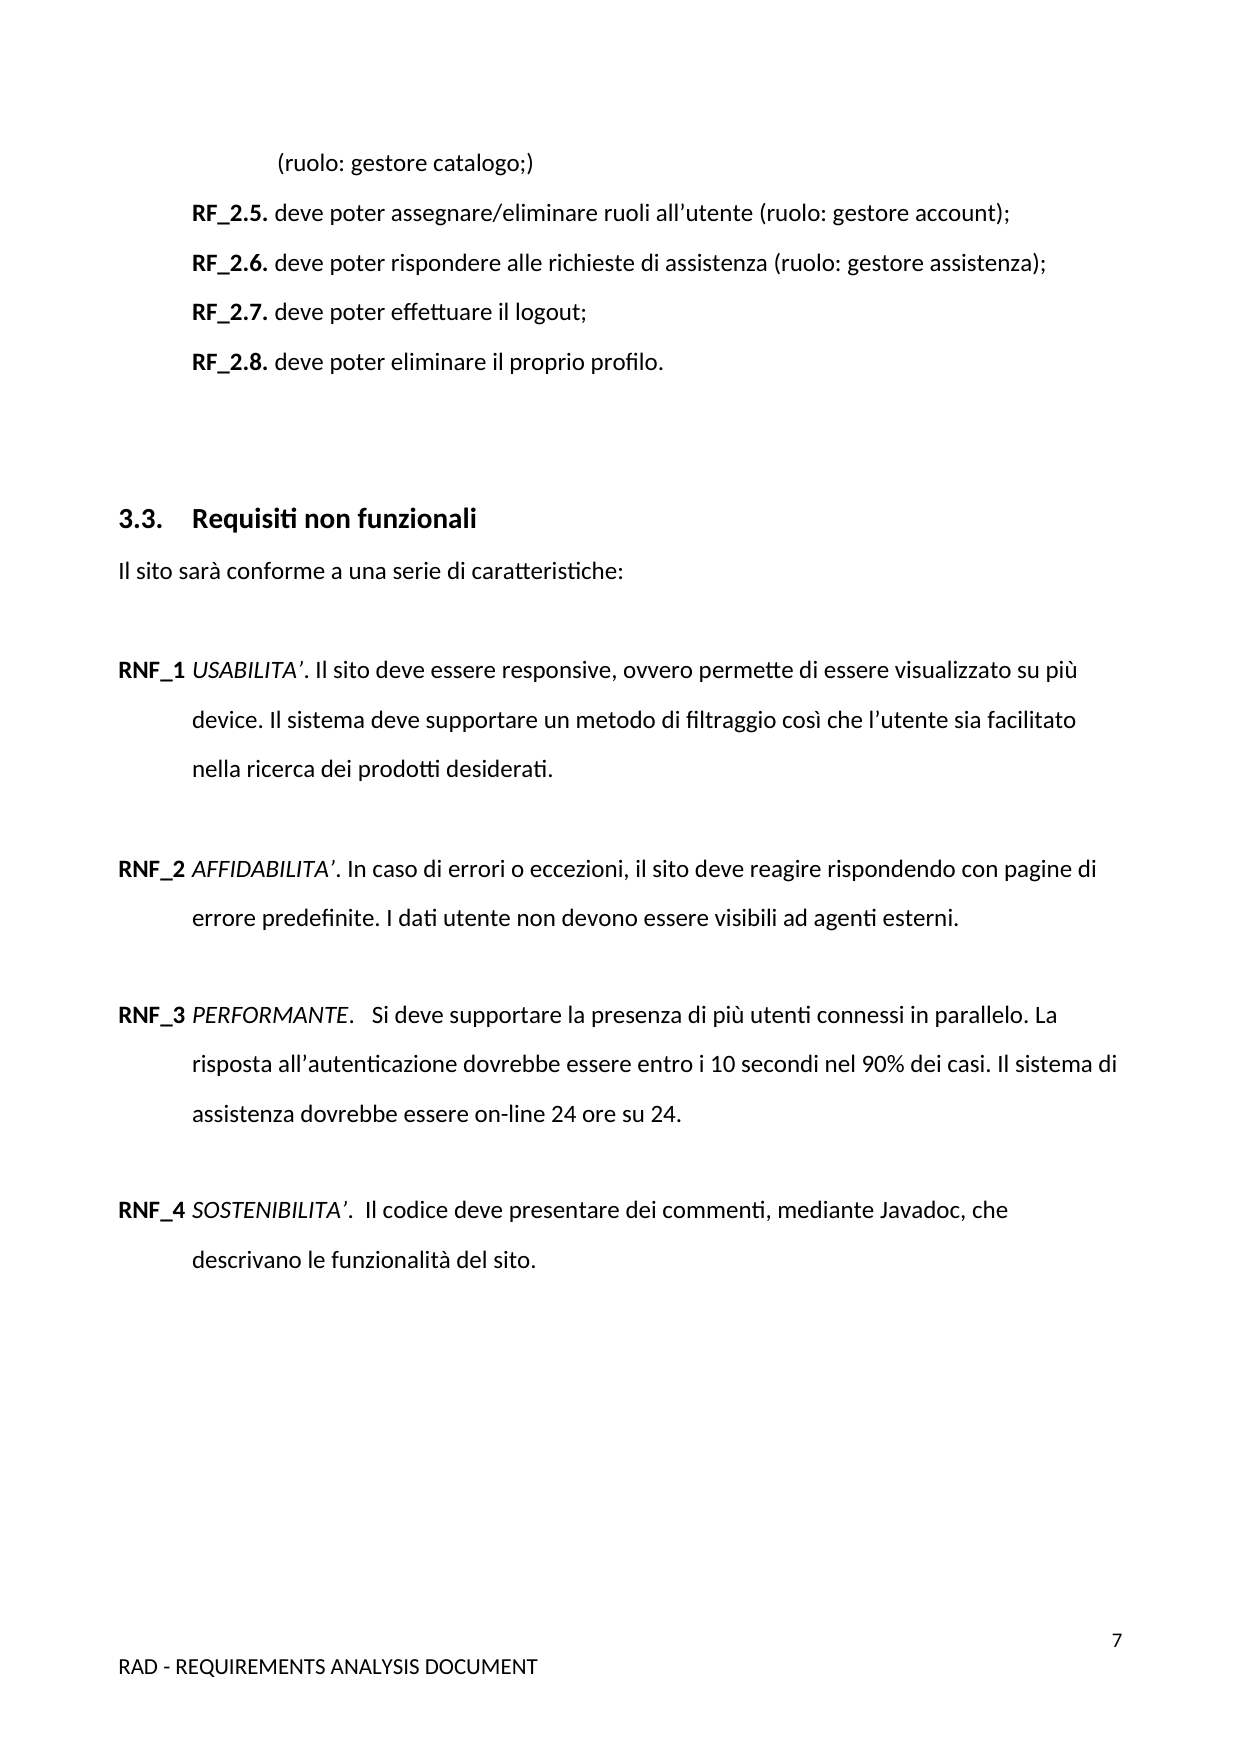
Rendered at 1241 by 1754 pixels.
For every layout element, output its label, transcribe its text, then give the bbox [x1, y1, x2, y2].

text 3.3. Requisiti non funzionali [118, 500, 1122, 536]
text RNF_4 SOSTENIBILITA’. Il codice deve presentare dei commenti, mediante Javadoc, che [118, 1194, 1122, 1225]
text RF_2.6. deve poter rispondere alle richieste di assistenza (ruolo: gestore assistenza); [118, 247, 1122, 277]
text (ruolo: gestore catalogo;) [118, 148, 1122, 178]
text RF_2.5. deve poter assegnare/eliminare ruoli all’utente (ruolo: gestore account); [118, 197, 1122, 228]
text device. Il sistema deve supportare un metodo di filtraggio così che l’utente sia facilitato [118, 704, 1122, 734]
text RF_2.8. deve poter eliminare il proprio profilo. [118, 346, 1122, 376]
text RNF_1 USABILITA’. Il sito deve essere responsive, ovvero permette di essere visualizzato su più [118, 654, 1122, 685]
text risposta all’autenticazione dovrebbe essere entro i 10 secondi nel 90% dei casi. Il sistema di [118, 1048, 1122, 1079]
text Il sito sarà conforme a una serie di caratteristiche: [118, 555, 1122, 586]
text nella ricerca dei prodotti desiderati. [118, 754, 1122, 784]
text RF_2.7. deve poter effettuare il logout; [118, 296, 1122, 327]
text errore predefinite. I dati utente non devono essere visibili ad agenti esterni. [118, 902, 1122, 933]
text descrivano le funzionalità del sito. [118, 1244, 1122, 1274]
text RNF_2 AFFIDABILITA’. In caso di errori o eccezioni, il sito deve reagire rispondendo con pagine di [118, 853, 1122, 883]
text RNF_3 PERFORMANTE. Si deve supportare la presenza di più utenti connessi in parallelo. La [118, 999, 1122, 1029]
text assistenza dovrebbe essere on-line 24 ore su 24. [118, 1098, 1122, 1128]
